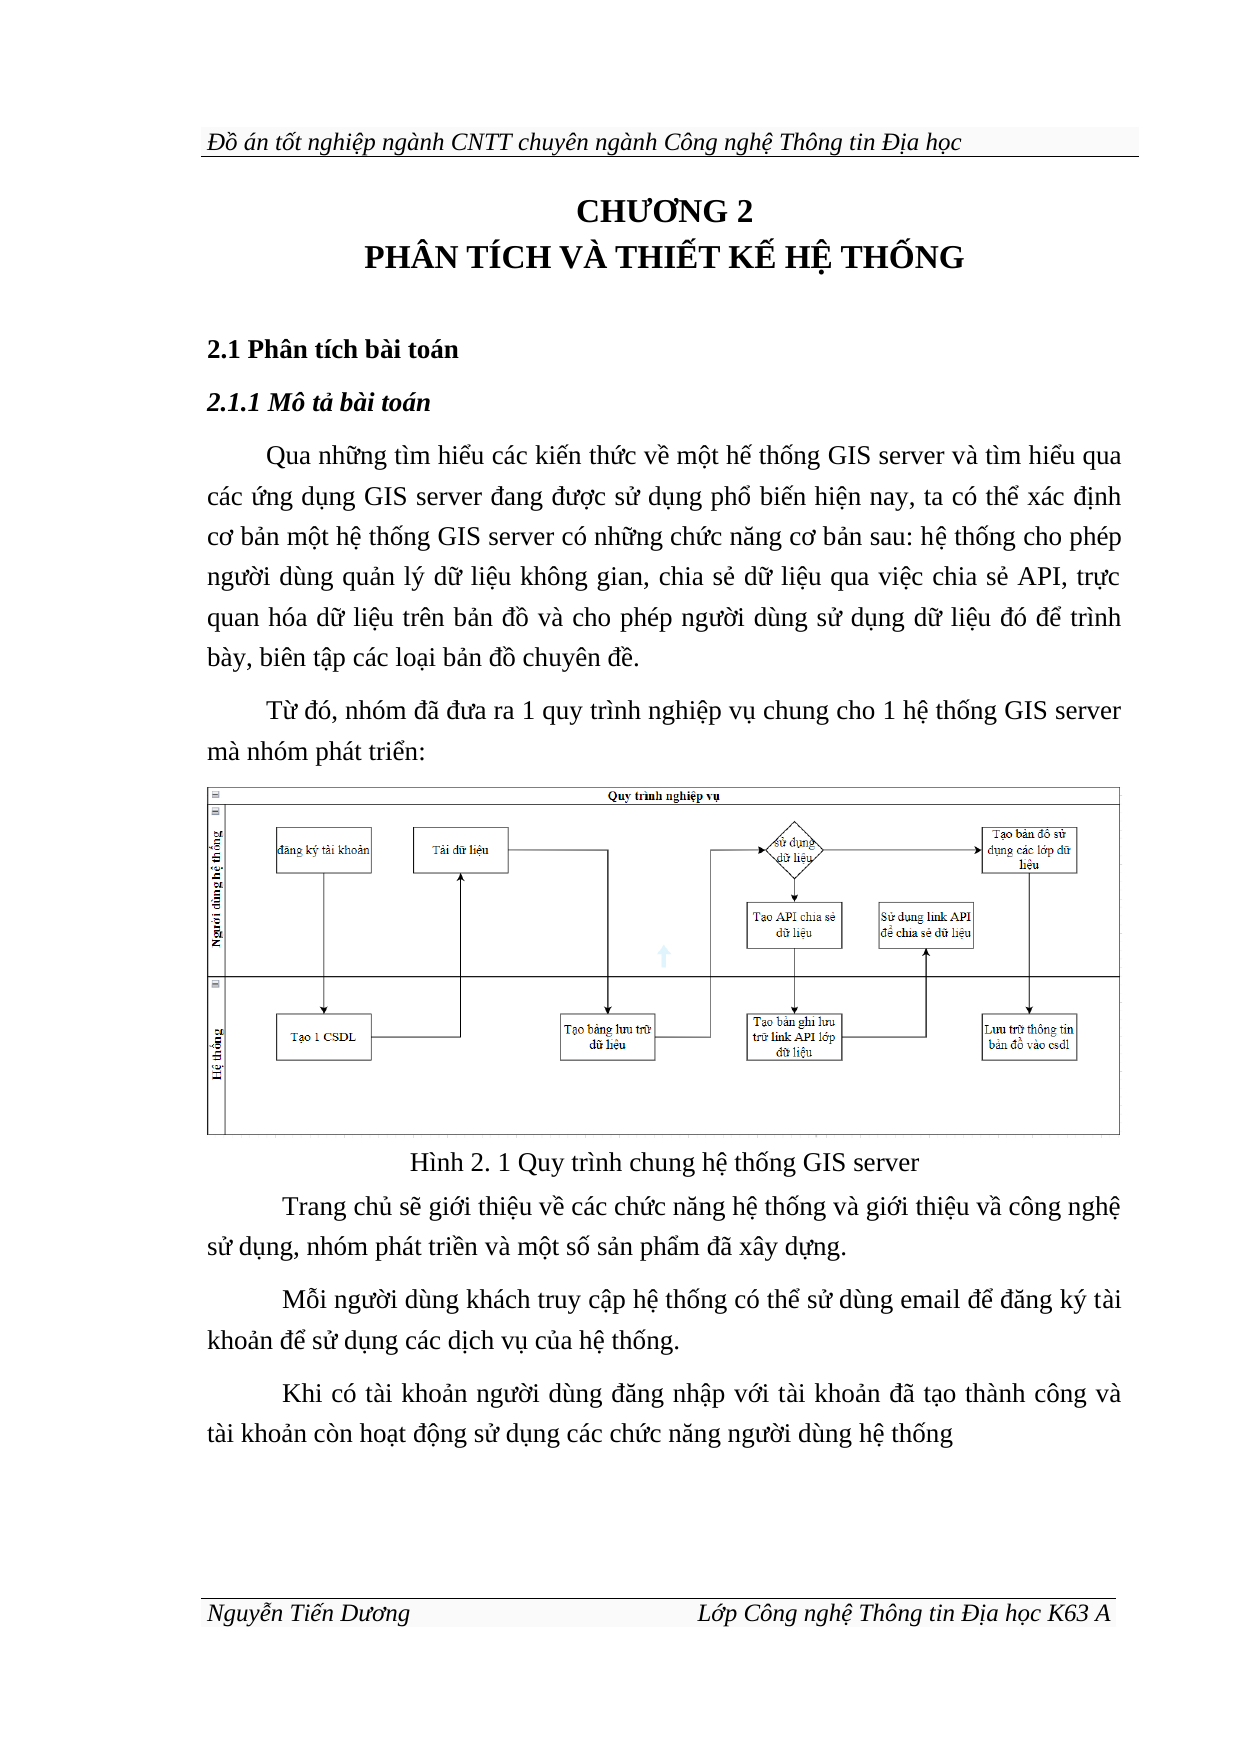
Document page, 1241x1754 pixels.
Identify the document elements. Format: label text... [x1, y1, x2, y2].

subtitle Phân tích bài toán [207, 333, 1122, 364]
text Trang chủ sẽ giới thiệu về các chức năng hệ thống và giới thiệu vầ công nghệ sử dụng, nhóm phát triền và một số sản phẩm đã xây dựng. [207, 1190, 1122, 1262]
subtitle PHÂN TÍCH VÀ THIẾT KẾ HỆ THỐNG [207, 192, 1122, 276]
text Mỗi người dùng khách truy cập hệ thống có thể sử dùng email để đăng ký tài khoản để sử dụng các dịch vụ của hệ thống. [207, 1283, 1122, 1355]
text Từ đó, nhóm đã đưa ra 1 quy trình nghiệp vụ chung cho 1 hệ thống GIS server mà nhóm phát triển: [207, 694, 1122, 766]
picture [206, 787, 1123, 1138]
subtitle Mô tả bài toán [207, 386, 1122, 417]
text Qua những tìm hiểu các kiến thức về một hế thống GIS server và tìm hiểu qua các ứng dụng GIS server đang được sử dụng phổ biến hiện nay, ta có thể xác định cơ bản một hệ thống GIS server có những chức năng cơ bản sau: hệ thống cho phép người dùng quản lý dữ liệu không gian, chia sẻ dữ liệu qua việc chia sẻ API, trực quan hóa dữ liệu trên bản đồ và cho phép người dùng sử dụng dữ liệu đó để trình bày, biên tập các loại bản đồ chuyên đề. [207, 439, 1122, 672]
text Khi có tài khoản người dùng đăng nhập với tài khoản đã tạo thành công và tài khoản còn hoạt động sử dụng các chức năng người dùng hệ thống [207, 1377, 1122, 1448]
